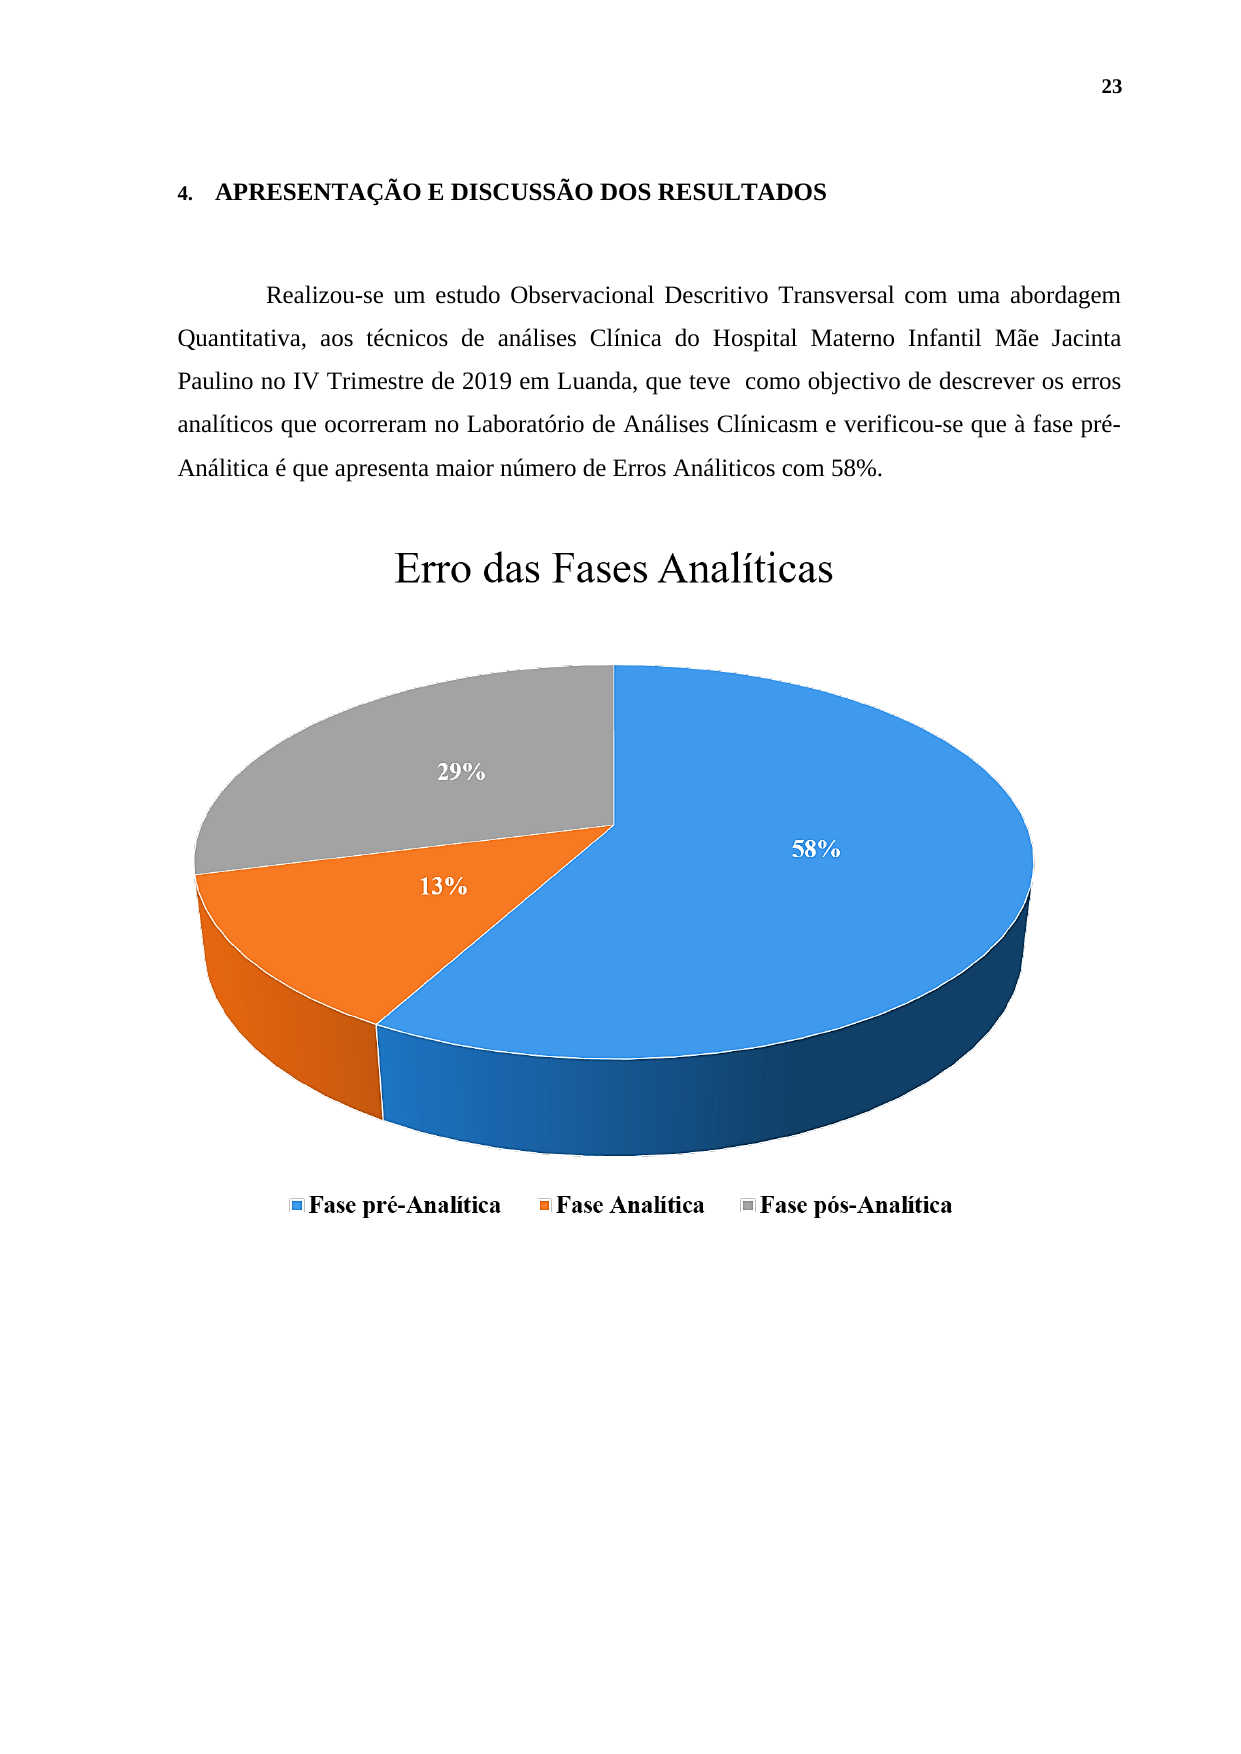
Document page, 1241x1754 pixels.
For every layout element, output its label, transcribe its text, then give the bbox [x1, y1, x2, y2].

picture [108, 531, 1123, 1223]
text Realizou-se um estudo Observacional Descritivo Transversal com uma abordagem Quantitativa, aos técnicos de análises Clínica do Hospital Materno Infantil Mãe Jacinta Paulino no IV Trimestre de 2019 em Luanda, que teve como objectivo de descrever os erros analíticos que ocorreram no Laboratório de Análises Clínicasm e verificou-se que à fase pré-Análitica é que apresenta maior número de Erros Análiticos com 58%. [177, 280, 1122, 481]
subtitle APRESENTAÇÃO E DISCUSSÃO DOS RESULTADOS [177, 177, 1122, 206]
